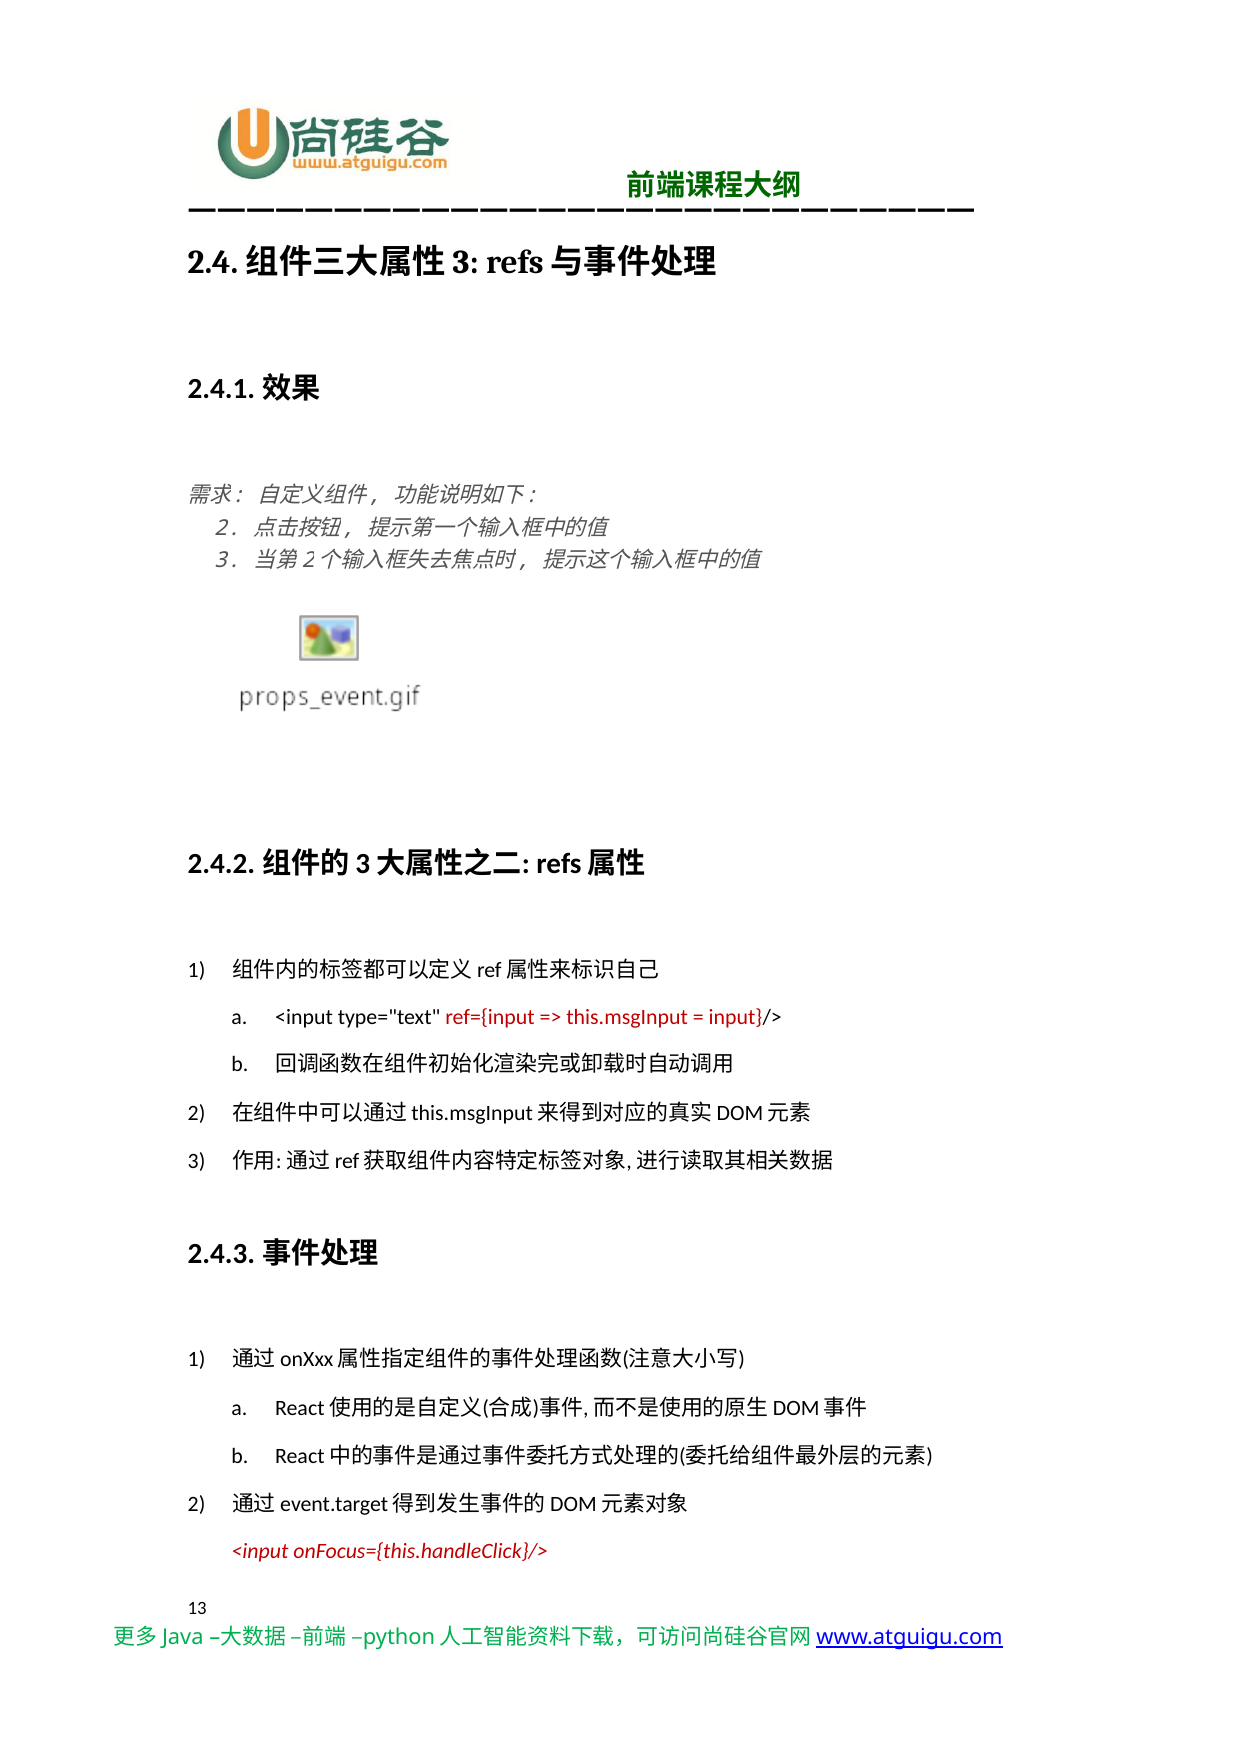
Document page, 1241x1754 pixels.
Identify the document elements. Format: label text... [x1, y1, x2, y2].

subtitle 2.4. 组件三大属性3: refs与事件处理 [187, 227, 1053, 292]
list 在组件中可以通过this.msgInput来得到对应的真实DOM元素 [187, 1094, 1053, 1127]
list React中的事件是通过事件委托方式处理的(委托给组件最外层的元素) [231, 1437, 1053, 1470]
list 通过onXxx属性指定组件的事件处理函数(注意大小写) [187, 1341, 1053, 1373]
list 回调函数在组件初始化渲染完或卸载时自动调用 [231, 1046, 1053, 1078]
subtitle 2.4.1. 效果 [187, 354, 1053, 419]
list 作用: 通过ref获取组件内容特定标签对象, 进行读取其相关数据 [187, 1142, 1053, 1175]
list 通过event.target得到发生事件的DOM元素对象 [187, 1486, 1053, 1518]
text <input onFocus={this.handleClick}/> [187, 1534, 1053, 1567]
list React使用的是自定义(合成)事件, 而不是使用的原生DOM事件 [231, 1389, 1053, 1422]
text 需求: 自定义组件, 功能说明如下: 2. 点击按钮, 提示第一个输入框中的值 3. 当第2个输入框失去焦点时, 提示这个输入框中的值 [187, 477, 1053, 574]
list <input type="text" ref={input => this.msgInput = input}/> [231, 1000, 1053, 1032]
subtitle 2.4.3. 事件处理 [187, 1218, 1053, 1283]
picture [187, 88, 479, 195]
subtitle 2.4.2. 组件的3大属性之二: refs属性 [187, 829, 1053, 894]
list 组件内的标签都可以定义ref属性来标识自己 [187, 952, 1053, 984]
